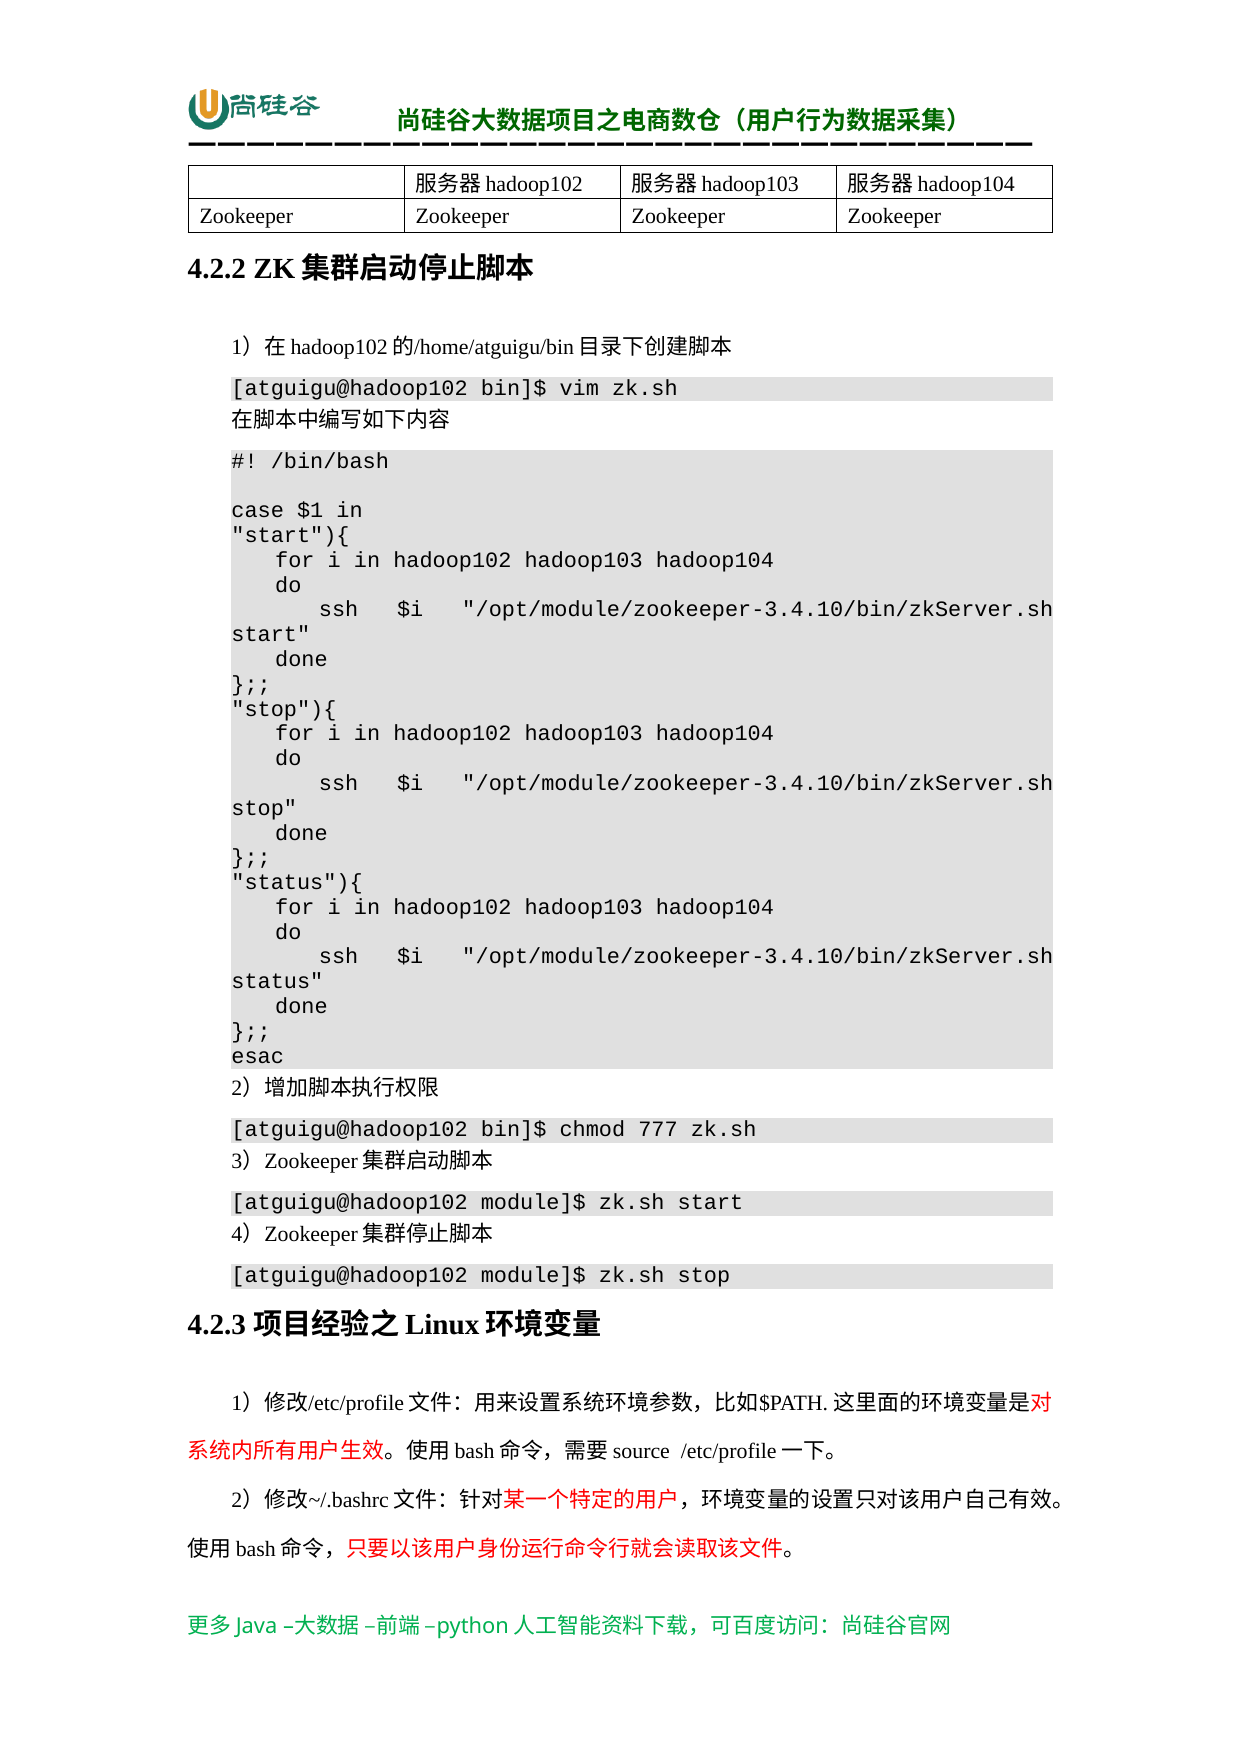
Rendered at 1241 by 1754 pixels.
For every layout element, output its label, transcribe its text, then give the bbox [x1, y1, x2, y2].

subtitle 4.2.2 ZK集群启动停止脚本 [187, 233, 1053, 298]
text ssh $i "/opt/module/zookeeper-3.4.10/bin/zkServer.sh stop" [231, 772, 1053, 822]
table_cell Zookeeper [405, 199, 620, 232]
text 4）Zookeeper集群停止脚本 [187, 1216, 1053, 1248]
text done [231, 648, 1053, 673]
text };; [231, 673, 1053, 698]
text do [231, 921, 1053, 946]
text };; [231, 846, 1053, 871]
table_cell Zookeeper [837, 199, 1052, 232]
text "start"){ [231, 524, 1053, 549]
text done [231, 822, 1053, 846]
text "status"){ [231, 871, 1053, 896]
text 2）修改~/.bashrc文件：针对某一个特定的用户，环境变量的设置只对该用户自己有效。使用bash命令，只要以该用户身份运行命令行就会读取该文件。 [187, 1481, 1053, 1563]
table_header 服务器hadoop103 [621, 166, 836, 198]
table_header [189, 166, 404, 198]
text [atguigu@hadoop102 bin]$ chmod 777 zk.sh [231, 1118, 1053, 1143]
text 3）Zookeeper集群启动脚本 [187, 1143, 1053, 1175]
text 1）修改/etc/profile文件：用来设置系统环境参数，比如$PATH. 这里面的环境变量是对系统内所有用户生效。使用bash命令，需要source /etc/profile一下。 [187, 1384, 1053, 1466]
text case $1 in [231, 499, 1053, 524]
text 1）在hadoop102的/home/atguigu/bin目录下创建脚本 [187, 328, 1053, 361]
table_header 服务器hadoop104 [837, 166, 1052, 198]
text for i in hadoop102 hadoop103 hadoop104 [231, 896, 1053, 921]
text [atguigu@hadoop102 bin]$ vim zk.sh [231, 377, 1053, 401]
table_header 服务器hadoop102 [405, 166, 620, 198]
text };; [231, 1020, 1053, 1045]
text do [231, 747, 1053, 772]
text 在脚本中编写如下内容 [187, 401, 1053, 434]
text ssh $i "/opt/module/zookeeper-3.4.10/bin/zkServer.sh status" [231, 946, 1053, 995]
text "stop"){ [231, 698, 1053, 722]
table_cell Zookeeper [621, 199, 836, 232]
text for i in hadoop102 hadoop103 hadoop104 [231, 722, 1053, 747]
text [atguigu@hadoop102 module]$ zk.sh start [231, 1191, 1053, 1216]
text do [231, 574, 1053, 598]
table_cell Zookeeper [189, 199, 404, 232]
text [atguigu@hadoop102 module]$ zk.sh stop [231, 1264, 1053, 1289]
text for i in hadoop102 hadoop103 hadoop104 [231, 549, 1053, 574]
text #! /bin/bash [231, 450, 1053, 474]
text done [231, 995, 1053, 1020]
text 2）增加脚本执行权限 [187, 1069, 1053, 1102]
text esac [231, 1045, 1053, 1069]
picture [187, 88, 320, 130]
subtitle 4.2.3 项目经验之Linux环境变量 [187, 1289, 1053, 1354]
text ssh $i "/opt/module/zookeeper-3.4.10/bin/zkServer.sh start" [231, 598, 1053, 648]
